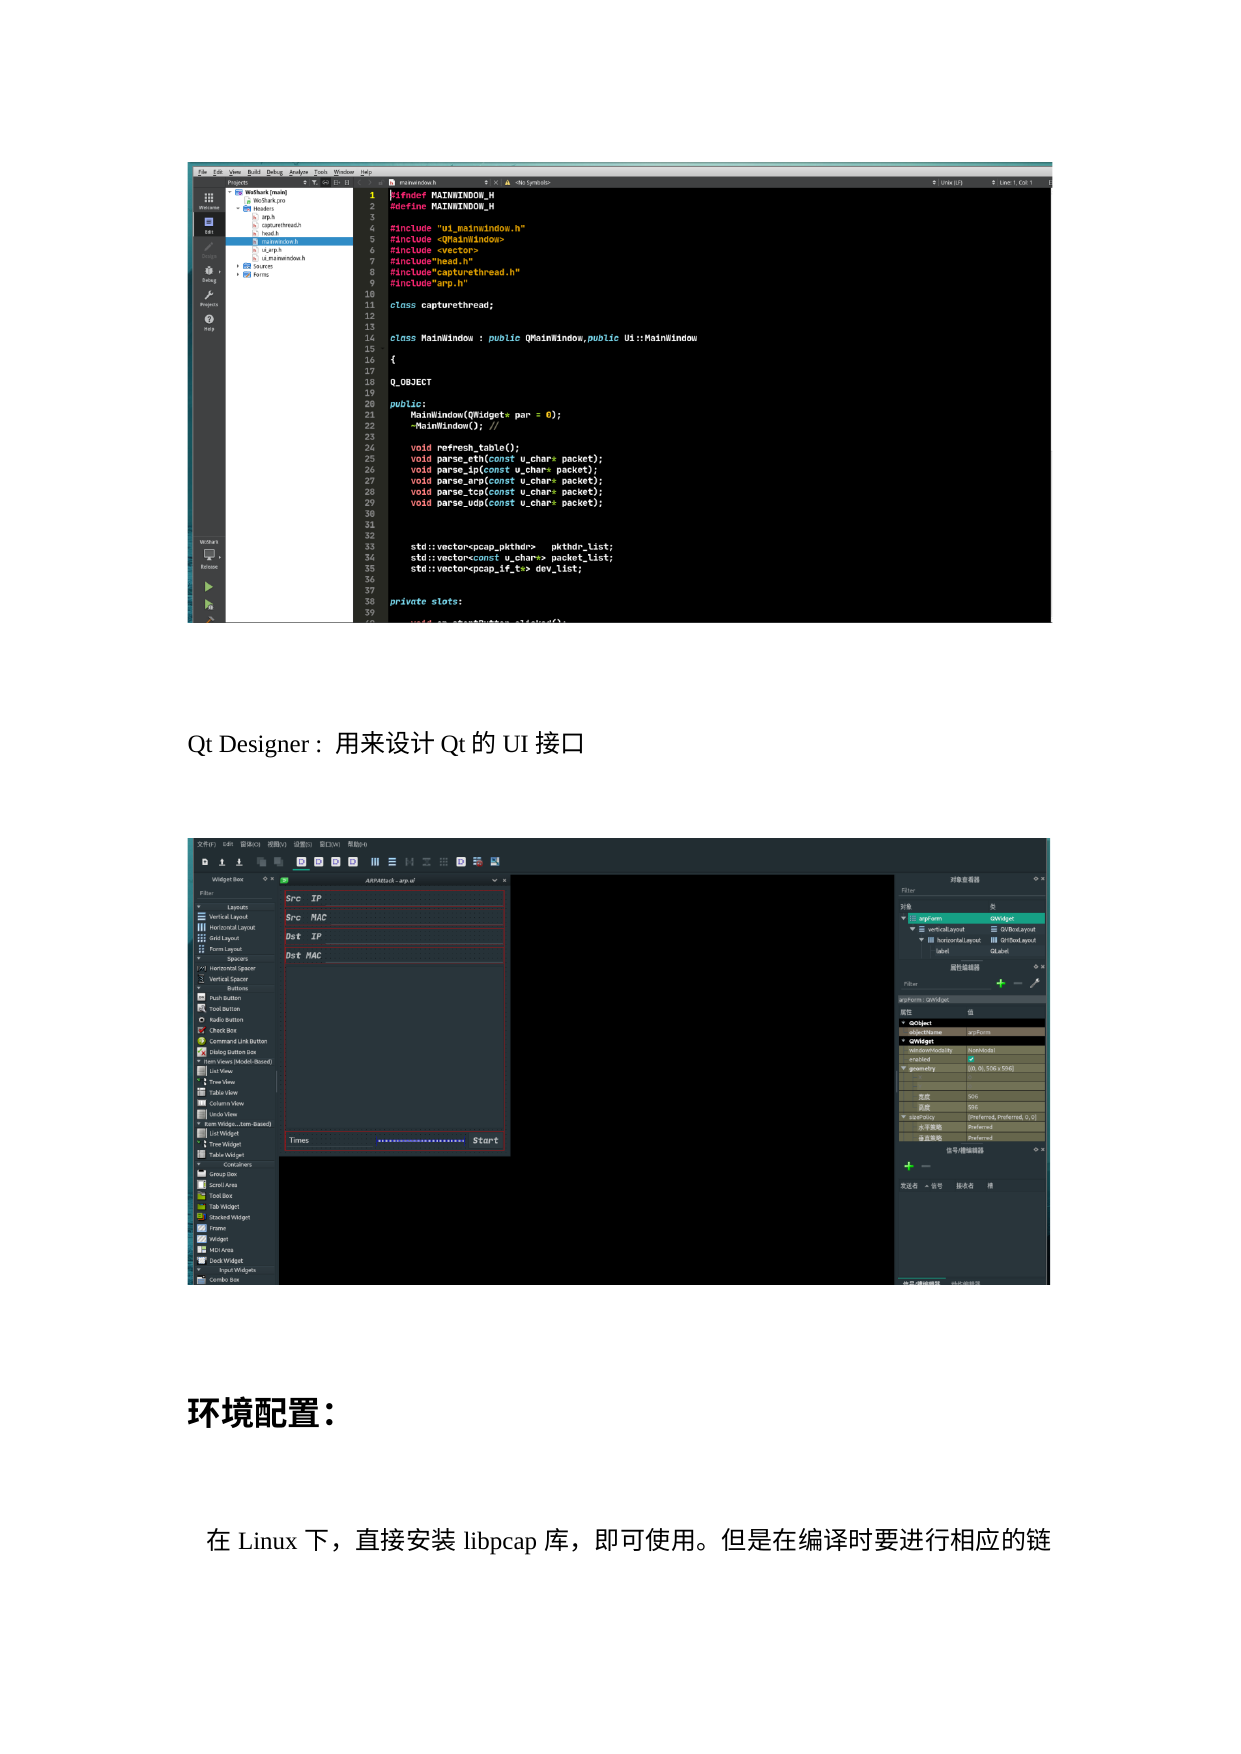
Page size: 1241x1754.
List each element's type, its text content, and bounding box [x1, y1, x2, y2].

picture [187, 162, 1053, 623]
subtitle 环境配置： [187, 1379, 1053, 1444]
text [187, 1506, 1053, 1571]
text Qt Designer : 用来设计 Qt 的 UI 接口 [187, 709, 1053, 774]
picture [187, 838, 1050, 1285]
